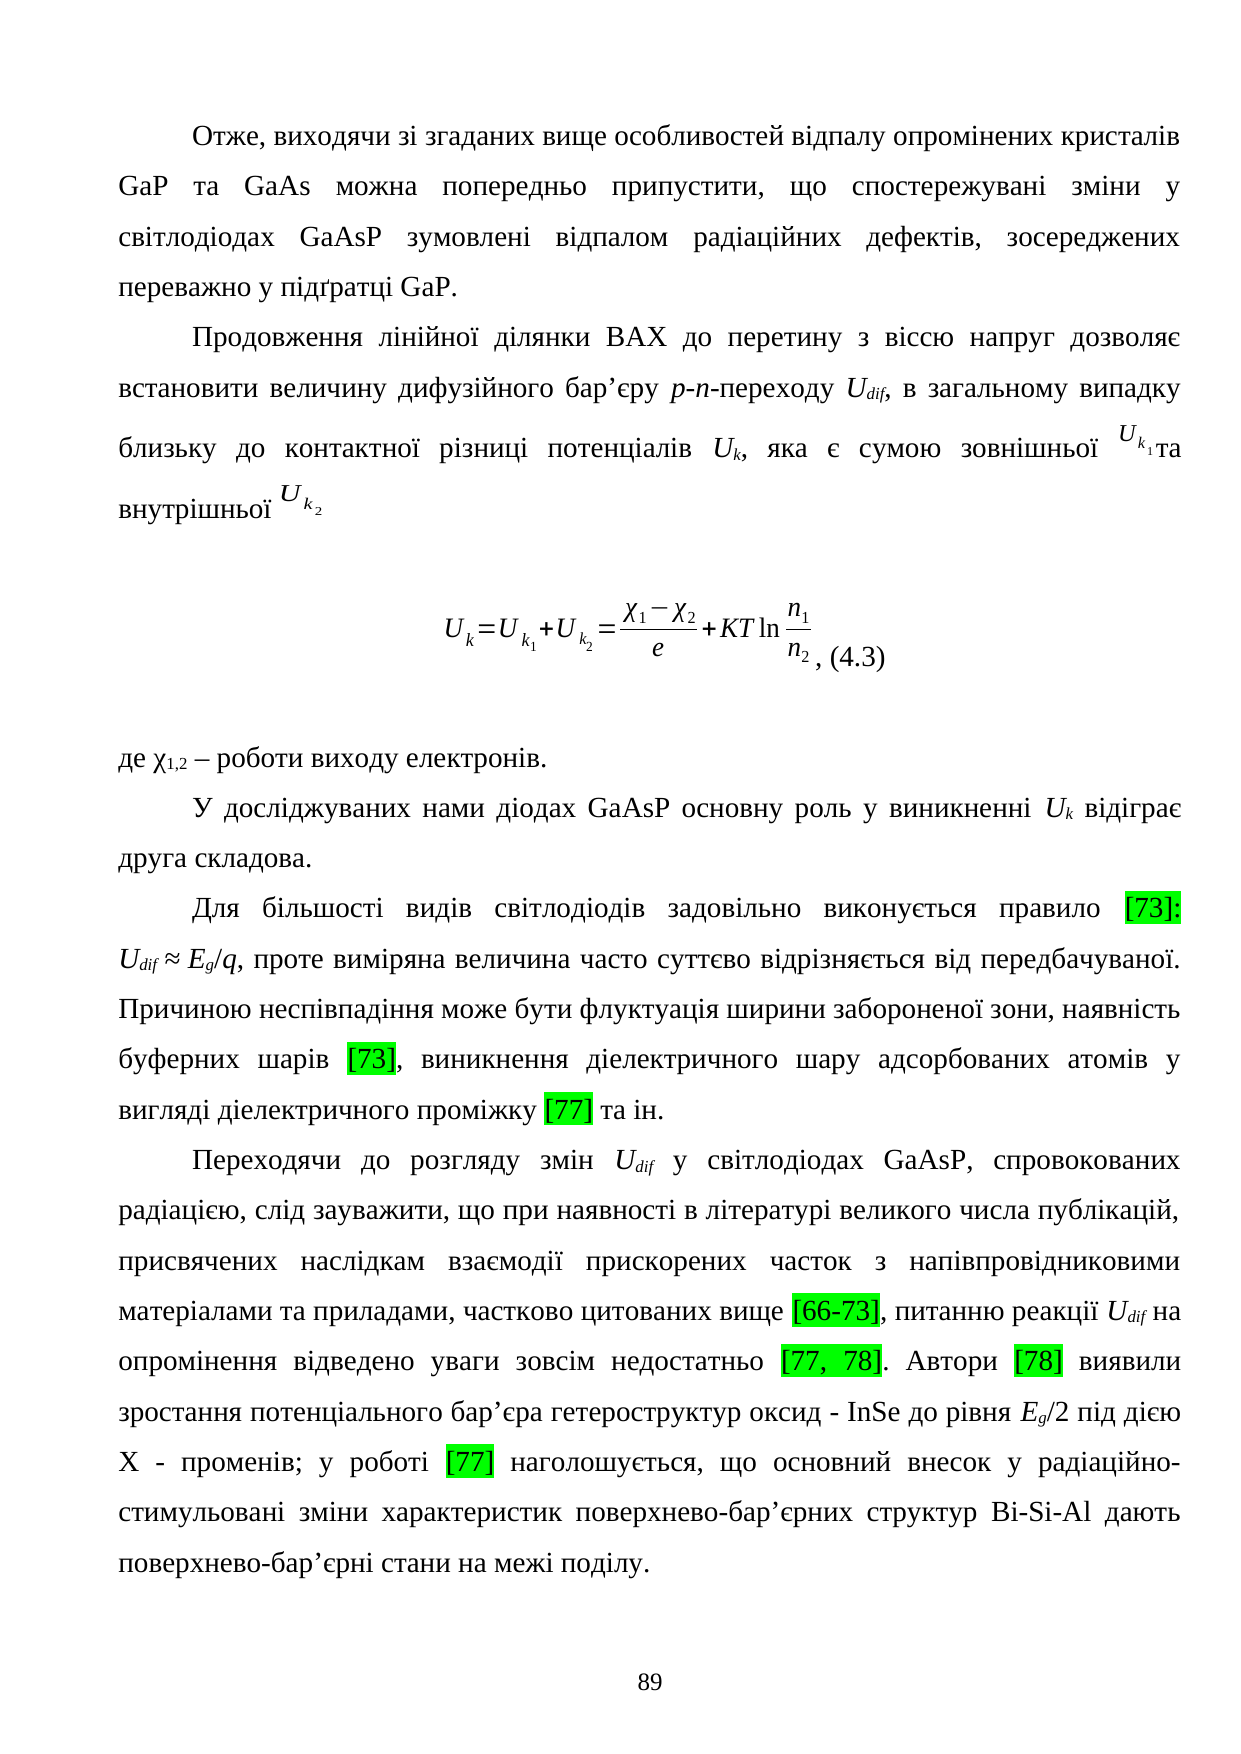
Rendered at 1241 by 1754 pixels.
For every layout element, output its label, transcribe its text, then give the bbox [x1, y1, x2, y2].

text де χ1,2 – роботи виходу електронів. [118, 740, 1181, 773]
text Отже, виходячи зі згаданих вище особливостей відпалу опромінених кристалів GaР та GaAs можна попередньо припустити, що спостережувані зміни у світлодіодах GaAsР зумовлені відпалом радіаційних дефектів, зосереджених переважно у підґратці GaР. [118, 118, 1181, 303]
text Продовження лінійної ділянки ВАХ до перетину з віссю напруг дозволяє встановити величину дифузійного бар’єру р-n-переходу Udif, в загальному випадку близьку до контактної різниці потенціалів Uk, яка є сумою зовнішньої та внутрішньої [118, 319, 1181, 524]
text , (4.3) [118, 591, 1181, 673]
text У досліджуваних нами діодах GaAsР основну роль у виникненні Uk відіграє друга складова. [118, 790, 1181, 874]
text Для більшості видів світлодіодів задовільно виконується правило [73]: Udif ≈ Eg/q, проте виміряна величина часто суттєво відрізняється від передбачуваної. Причиною неспівпадіння може бути флуктуація ширини забороненої зони, наявність буферних шарів [73], виникнення діелектричного шару адсорбованих атомів у вигляді діелектричного проміжку [77] та ін. [118, 891, 1181, 1125]
text Переходячи до розгляду змін Udif у світлодіодах GaAsР, спровокованих радіацією, слід зауважити, що при наявності в літературі великого числа публікацій, присвячених наслідкам взаємодії прискорених часток з напівпровідниковими матеріалами та приладами, частково цитованих вище [66-73], питанню реакції Udif на опромінення відведено уваги зовсім недостатньо [77, 78]. Автори [78] виявили зростання потенціального бар’єра гетероструктур оксид - InSe до рівня Еg/2 під дією Х - променів; у роботі [77] наголошується, що основний внесок у радіаційно-стимульовані зміни характеристик поверхнево-бар’єрних структур Bi-Si-Al дають поверхнево-бар’єрні стани на межі поділу. [118, 1142, 1181, 1578]
